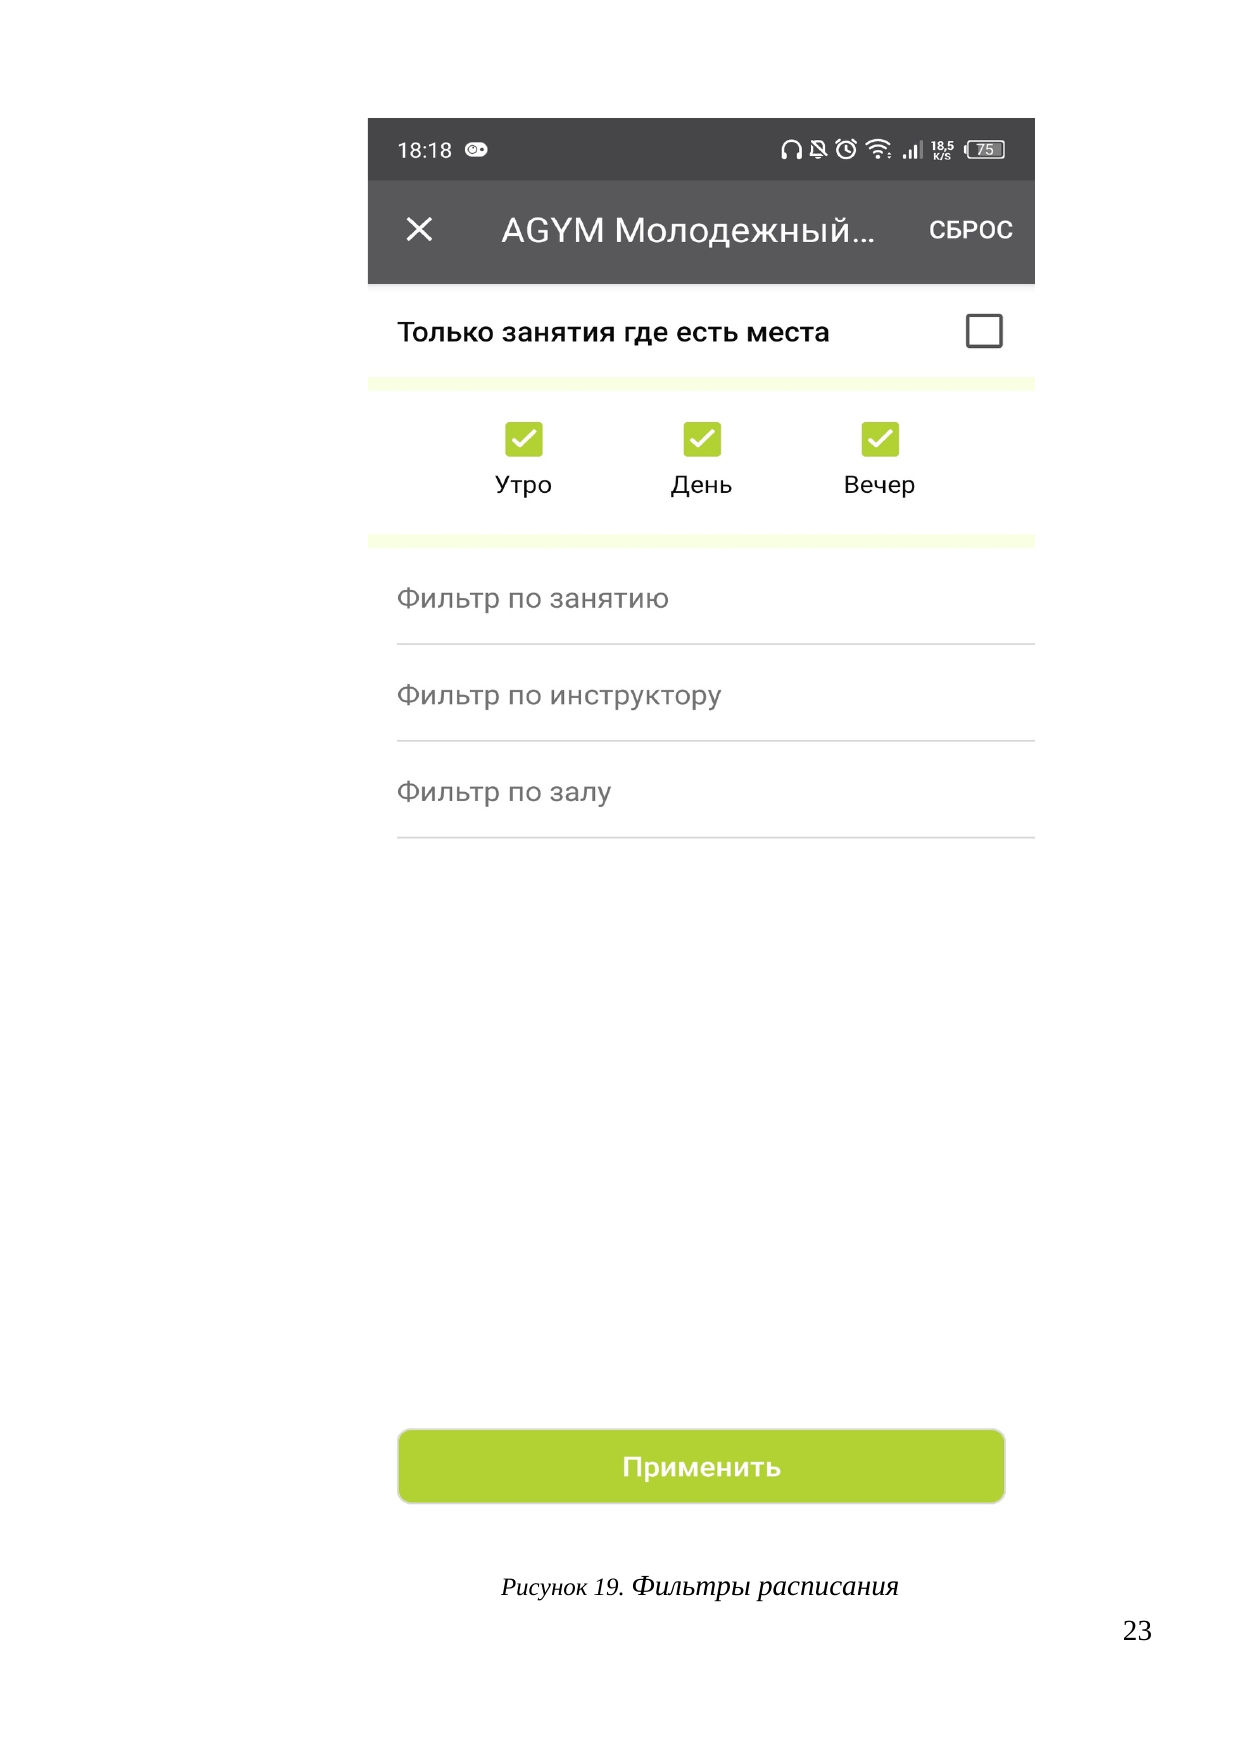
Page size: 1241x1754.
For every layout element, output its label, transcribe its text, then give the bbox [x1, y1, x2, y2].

picture [367, 118, 1035, 1535]
text Рисунок 19. Фильтры расписания [177, 1568, 1152, 1602]
